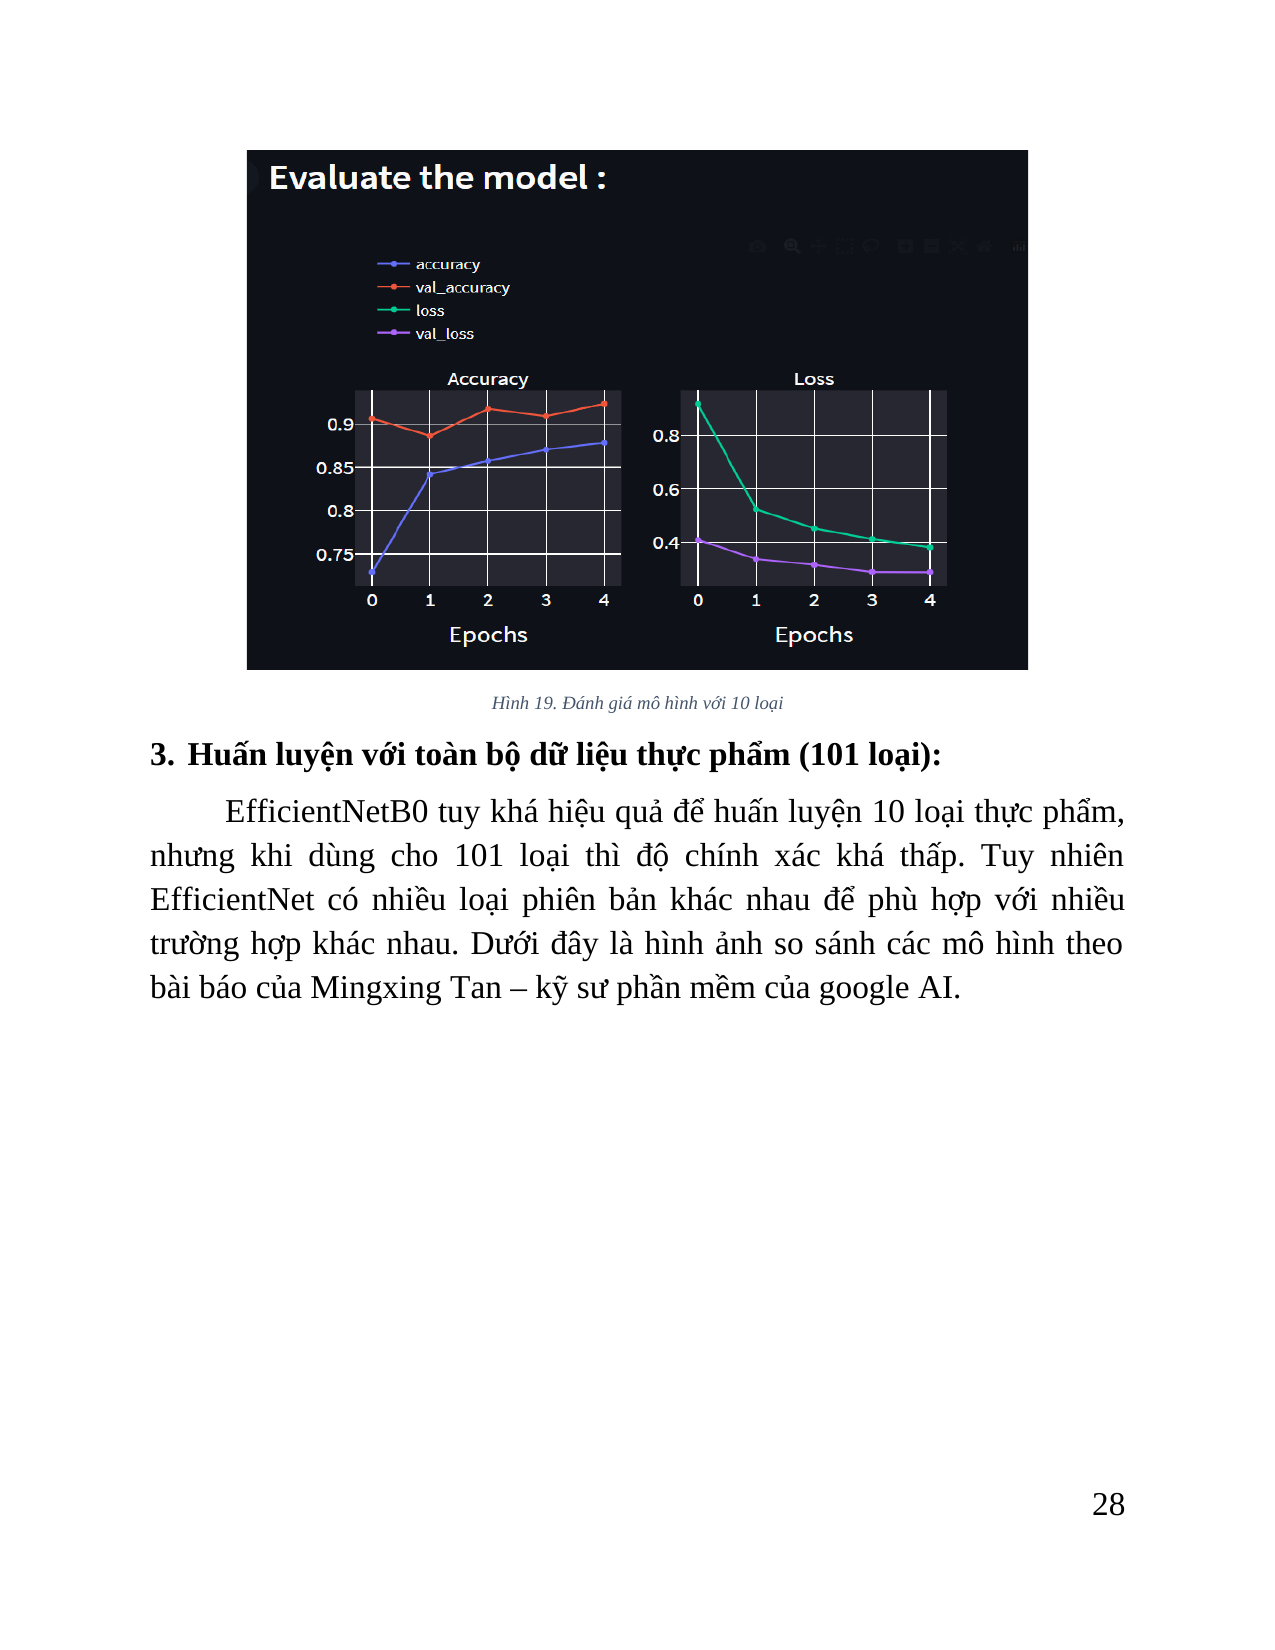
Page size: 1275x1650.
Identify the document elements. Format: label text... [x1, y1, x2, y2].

picture [246, 150, 1029, 670]
subtitle Huấn luyện với toàn bộ dữ liệu thực phẩm (101 loại): [150, 735, 1125, 773]
text EfficientNetB0 tuy khá hiệu quả để huấn luyện 10 loại thực phẩm, nhưng khi dùng cho 101 loại thì độ chính xác khá thấp. Tuy nhiên EfficientNet có nhiều loại phiên bản khác nhau để phù hợp với nhiều trường hợp khác nhau. Dưới đây là hình ảnh so sánh các mô hình theo bài báo của Mingxing Tan – kỹ sư phần mềm của google AI. [150, 791, 1125, 1006]
